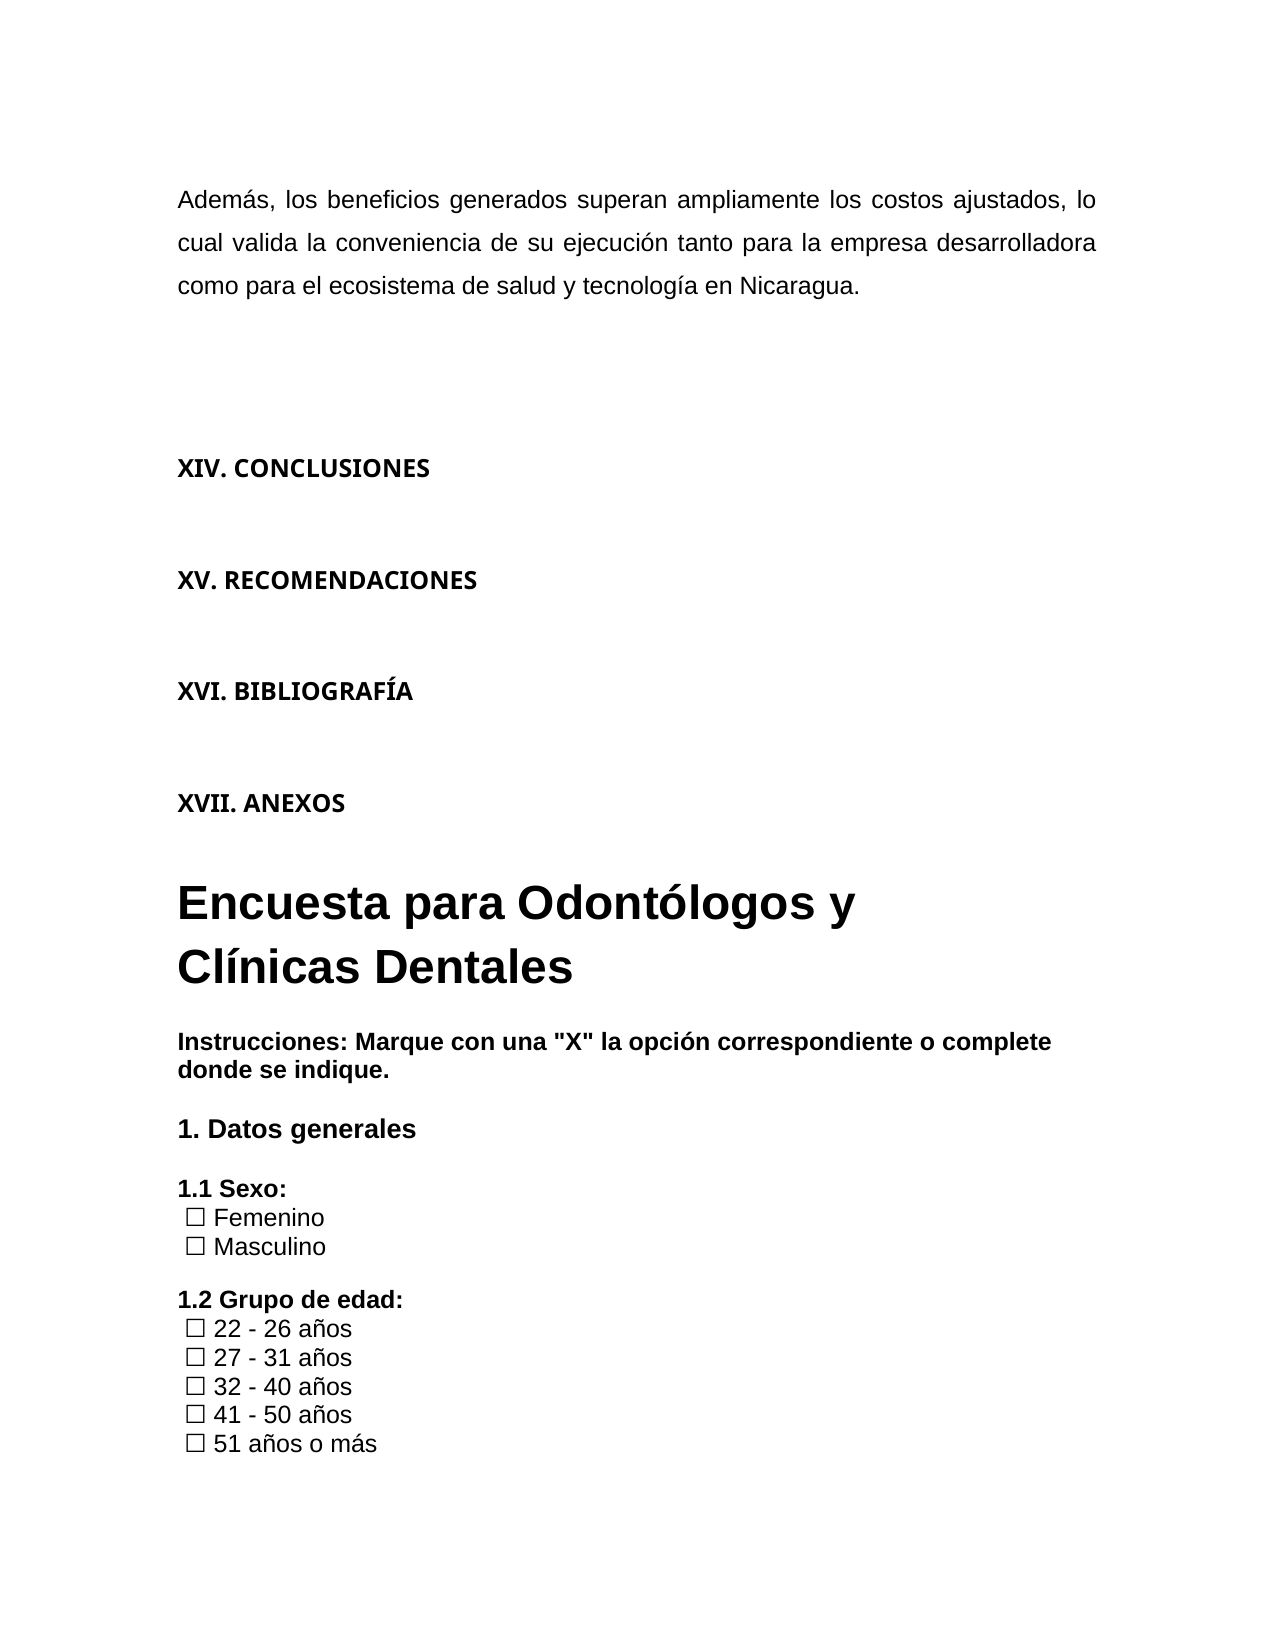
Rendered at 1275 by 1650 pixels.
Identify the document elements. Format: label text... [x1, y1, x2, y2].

text Además, los beneficios generados superan ampliamente los costos ajustados, lo cual valida la conveniencia de su ejecución tanto para la empresa desarrolladora como para el ecosistema de salud y tecnología en Nicaragua. [177, 184, 1098, 299]
text XV. RECOMENDACIONES [177, 562, 1098, 596]
text Instrucciones: Marque con una "X" la opción correspondiente o complete donde se indique. [177, 1026, 1098, 1084]
text XVI. BIBLIOGRAFÍA [177, 674, 1098, 708]
text XVII. ANEXOS [177, 786, 1098, 820]
text 1.2 Grupo de edad: ☐ 22 - 26 años ☐ 27 - 31 años ☐ 32 - 40 años ☐ 41 - 50 años ☐ 51 años o más [177, 1285, 1098, 1458]
text 1. Datos generales [177, 1113, 956, 1144]
text XIV. CONCLUSIONES [177, 451, 1098, 485]
text Encuesta para Odontólogos y Clínicas Dentales [177, 875, 956, 993]
text 1.1 Sexo: ☐ Femenino ☐ Masculino [177, 1174, 1098, 1260]
